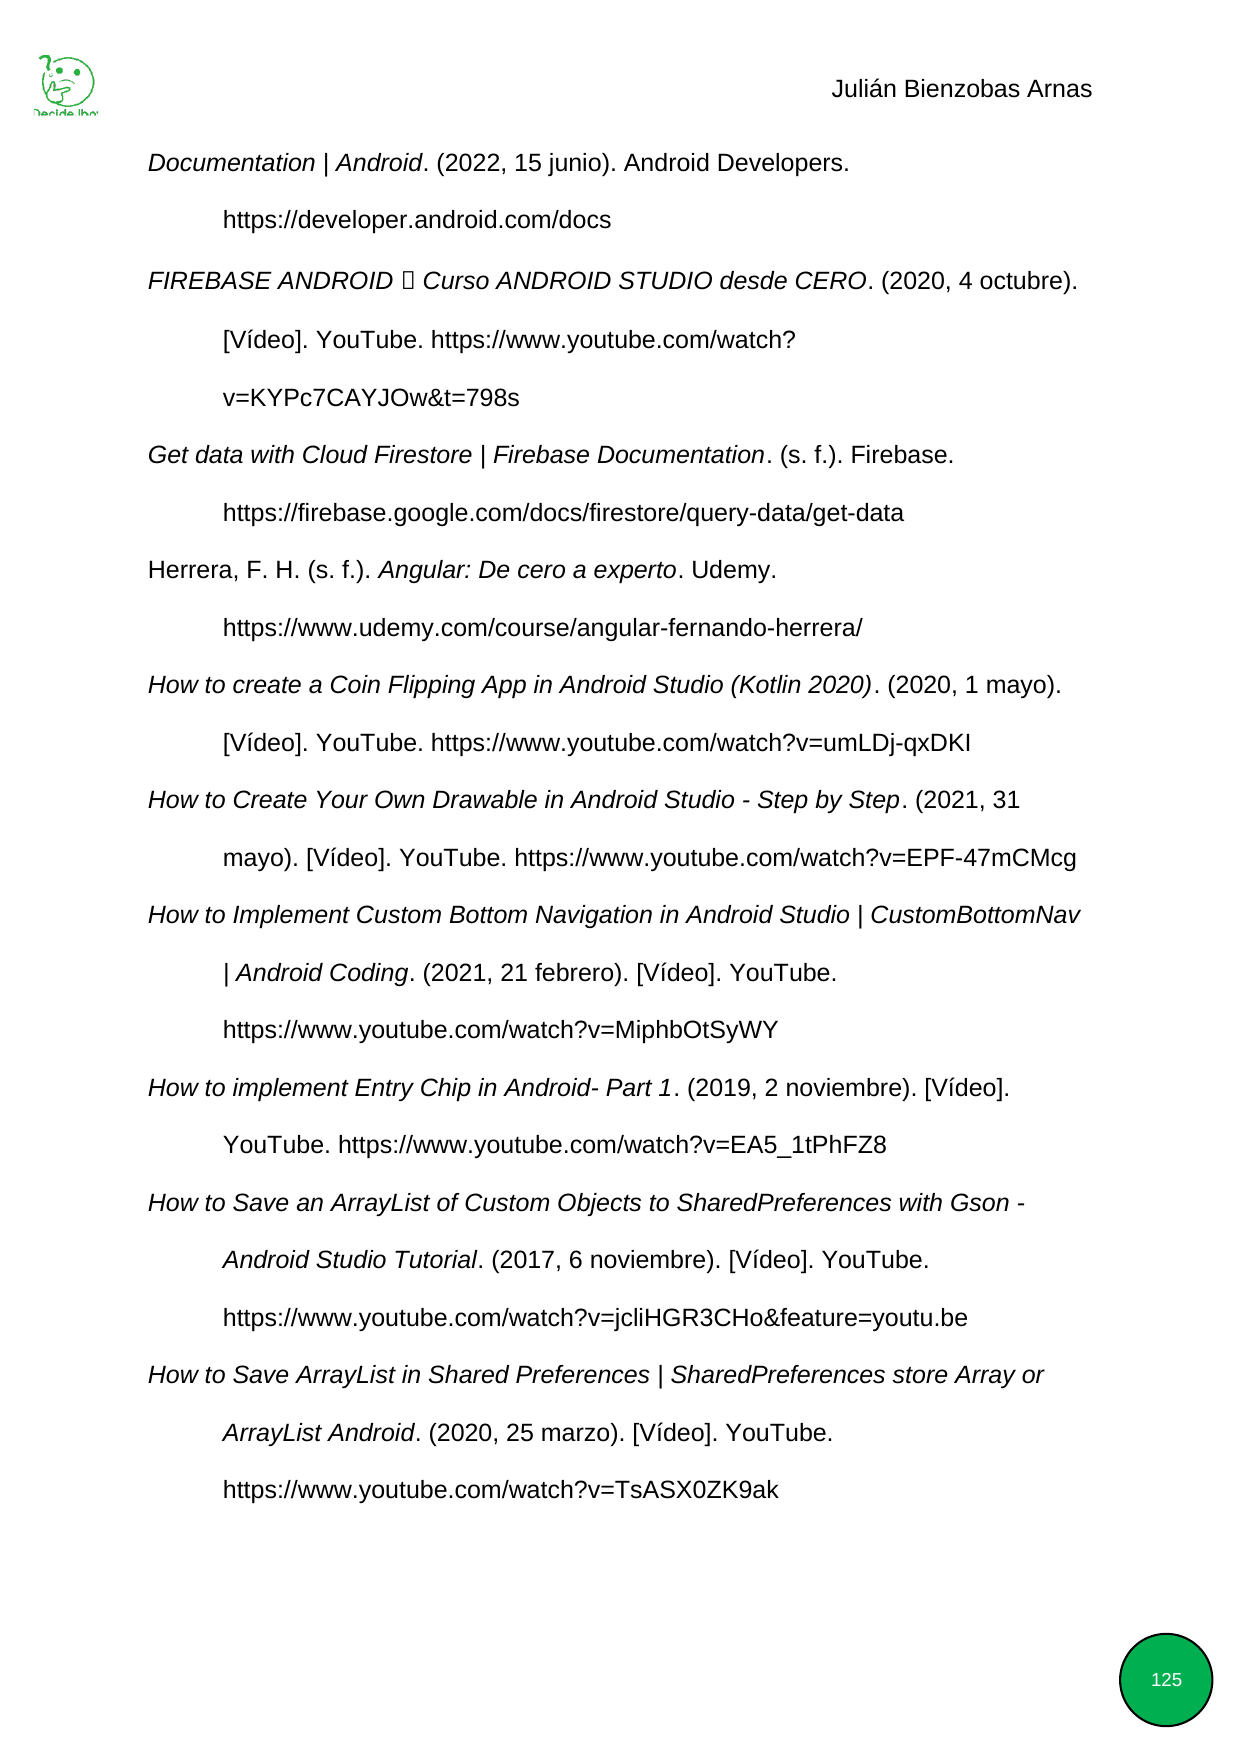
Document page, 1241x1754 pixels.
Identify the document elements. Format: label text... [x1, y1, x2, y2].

text How to Create Your Own Drawable in Android Studio - Step by Step. (2021, 31 mayo). [Vídeo]. YouTube. https://www.youtube.com/watch?v=EPF-47mCMcg [148, 786, 1092, 872]
text How to Implement Custom Bottom Navigation in Android Studio | CustomBottomNav | Android Coding. (2021, 21 febrero). [Vídeo]. YouTube. https://www.youtube.com/watch?v=MiphbOtSyWY [148, 901, 1092, 1044]
text FIREBASE ANDROID 🔥 Curso ANDROID STUDIO desde CERO. (2020, 4 octubre). [Vídeo]. YouTube. https://www.youtube.com/watch?v=KYPc7CAYJOw&t=798s [148, 263, 1092, 412]
picture [32, 55, 99, 114]
text How to Save an ArrayList of Custom Objects to SharedPreferences with Gson - Android Studio Tutorial. (2017, 6 noviembre). [Vídeo]. YouTube. https://www.youtube.com/watch?v=jcliHGR3CHo&feature=youtu.be [148, 1188, 1092, 1332]
text Documentation | Android. (2022, 15 junio). Android Developers. https://developer.android.com/docs [148, 148, 1092, 234]
text How to create a Coin Flipping App in Android Studio (Kotlin 2020). (2020, 1 mayo). [Vídeo]. YouTube. https://www.youtube.com/watch?v=umLDj-qxDKI [148, 671, 1092, 757]
text Herrera, F. H. (s. f.). Angular: De cero a experto. Udemy. https://www.udemy.com/course/angular-fernando-herrera/ [148, 556, 1092, 642]
text How to Save ArrayList in Shared Preferences | SharedPreferences store Array or ArrayList Android. (2020, 25 marzo). [Vídeo]. YouTube. https://www.youtube.com/watch?v=TsASX0ZK9ak [148, 1361, 1092, 1504]
text Get data with Cloud Firestore | Firebase Documentation. (s. f.). Firebase. https://firebase.google.com/docs/firestore/query-data/get-data [148, 441, 1092, 527]
text How to implement Entry Chip in Android- Part 1. (2019, 2 noviembre). [Vídeo]. YouTube. https://www.youtube.com/watch?v=EA5_1tPhFZ8 [148, 1073, 1092, 1159]
